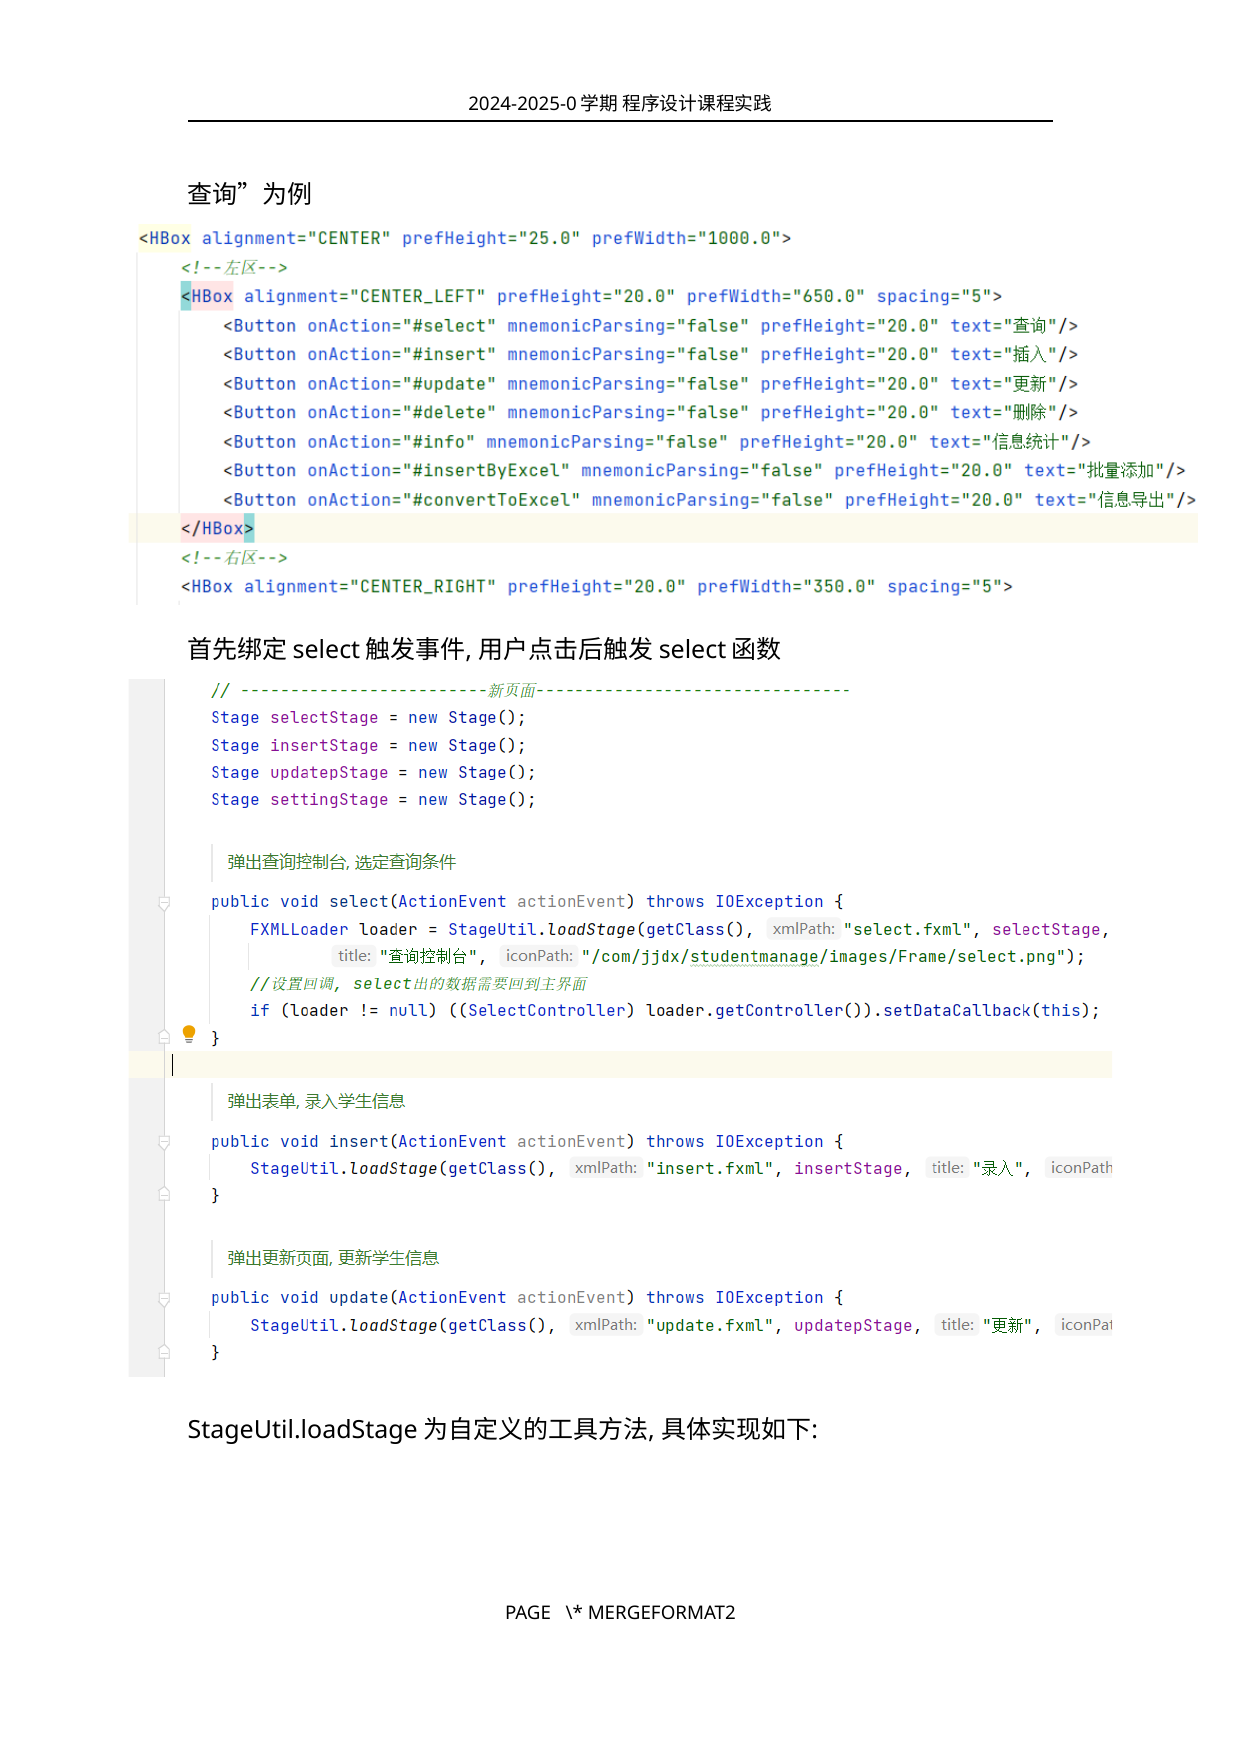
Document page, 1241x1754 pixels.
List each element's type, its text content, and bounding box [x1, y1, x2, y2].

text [187, 160, 1053, 224]
text StageUtil.loadStage为自定义的工具方法, 具体实现如下: [187, 1395, 1053, 1460]
picture [128, 224, 1198, 605]
text 首先绑定select触发事件, 用户点击后触发select函数 [187, 615, 1053, 679]
picture [128, 679, 1113, 1377]
